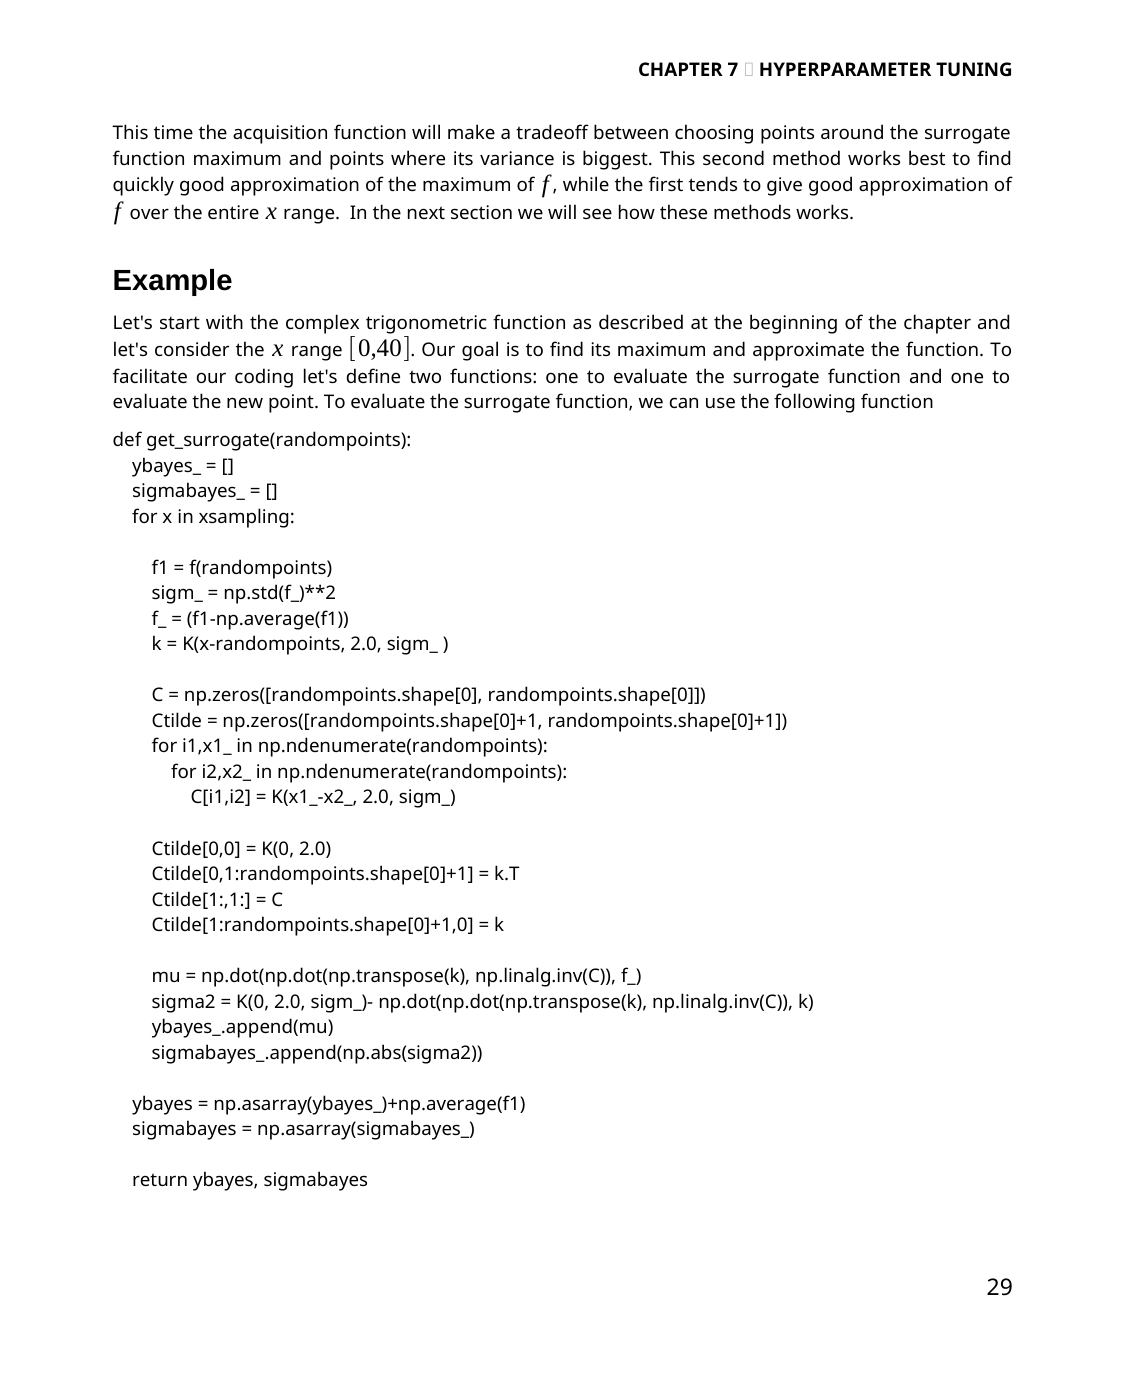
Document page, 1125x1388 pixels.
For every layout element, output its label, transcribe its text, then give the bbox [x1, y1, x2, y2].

text Ctilde = np.zeros([randompoints.shape[0]+1, randompoints.shape[0]+1]) [112, 707, 1012, 733]
text Ctilde[0,0] = K(0, 2.0) [112, 835, 1012, 860]
text mu = np.dot(np.dot(np.transpose(k), np.linalg.inv(C)), f_) [112, 962, 1012, 988]
text sigma2 = K(0, 2.0, sigm_)- np.dot(np.dot(np.transpose(k), np.linalg.inv(C)), k) [112, 988, 1012, 1013]
text for x in xsampling: [112, 503, 1012, 529]
text f_ = (f1-np.average(f1)) [112, 605, 1012, 631]
text Ctilde[1:,1:] = C [112, 886, 1012, 911]
text ybayes_ = [] [112, 452, 1012, 478]
text def get_surrogate(randompoints): [112, 427, 1012, 452]
text This time the acquisition function will make a tradeoff between choosing points around the surrogate function maximum and points where its variance is biggest. This second method works best to find quickly good approximation of the maximum of , while the first tends to give good approximation of over the entire range. In the next section we will see how these methods works. [112, 119, 1012, 226]
text ybayes = np.asarray(ybayes_)+np.average(f1) [112, 1090, 1012, 1116]
text Ctilde[0,1:randompoints.shape[0]+1] = k.T [112, 860, 1012, 886]
text k = K(x-randompoints, 2.0, sigm_ ) [112, 631, 1012, 656]
text return ybayes, sigmabayes [112, 1167, 1012, 1192]
text f1 = f(randompoints) [112, 554, 1012, 580]
text C = np.zeros([randompoints.shape[0], randompoints.shape[0]]) [112, 682, 1012, 707]
text C[i1,i2] = K(x1_-x2_, 2.0, sigm_) [112, 784, 1012, 809]
text Let's start with the complex trigonometric function as described at the beginning of the chapter and let's consider the range . Our goal is to find its maximum and approximate the function. To facilitate our coding let's define two functions: one to evaluate the surrogate function and one to evaluate the new point. To evaluate the surrogate function, we can use the following function [112, 309, 1012, 414]
text sigmabayes_ = [] [112, 478, 1012, 503]
text sigm_ = np.std(f_)**2 [112, 580, 1012, 605]
text Ctilde[1:randompoints.shape[0]+1,0] = k [112, 911, 1012, 937]
text sigmabayes = np.asarray(sigmabayes_) [112, 1116, 1012, 1141]
text for i2,x2_ in np.ndenumerate(randompoints): [112, 758, 1012, 784]
text ybayes_.append(mu) [112, 1013, 1012, 1039]
text sigmabayes_.append(np.abs(sigma2)) [112, 1039, 1012, 1064]
subtitle Example [112, 263, 1012, 297]
text for i1,x1_ in np.ndenumerate(randompoints): [112, 733, 1012, 758]
